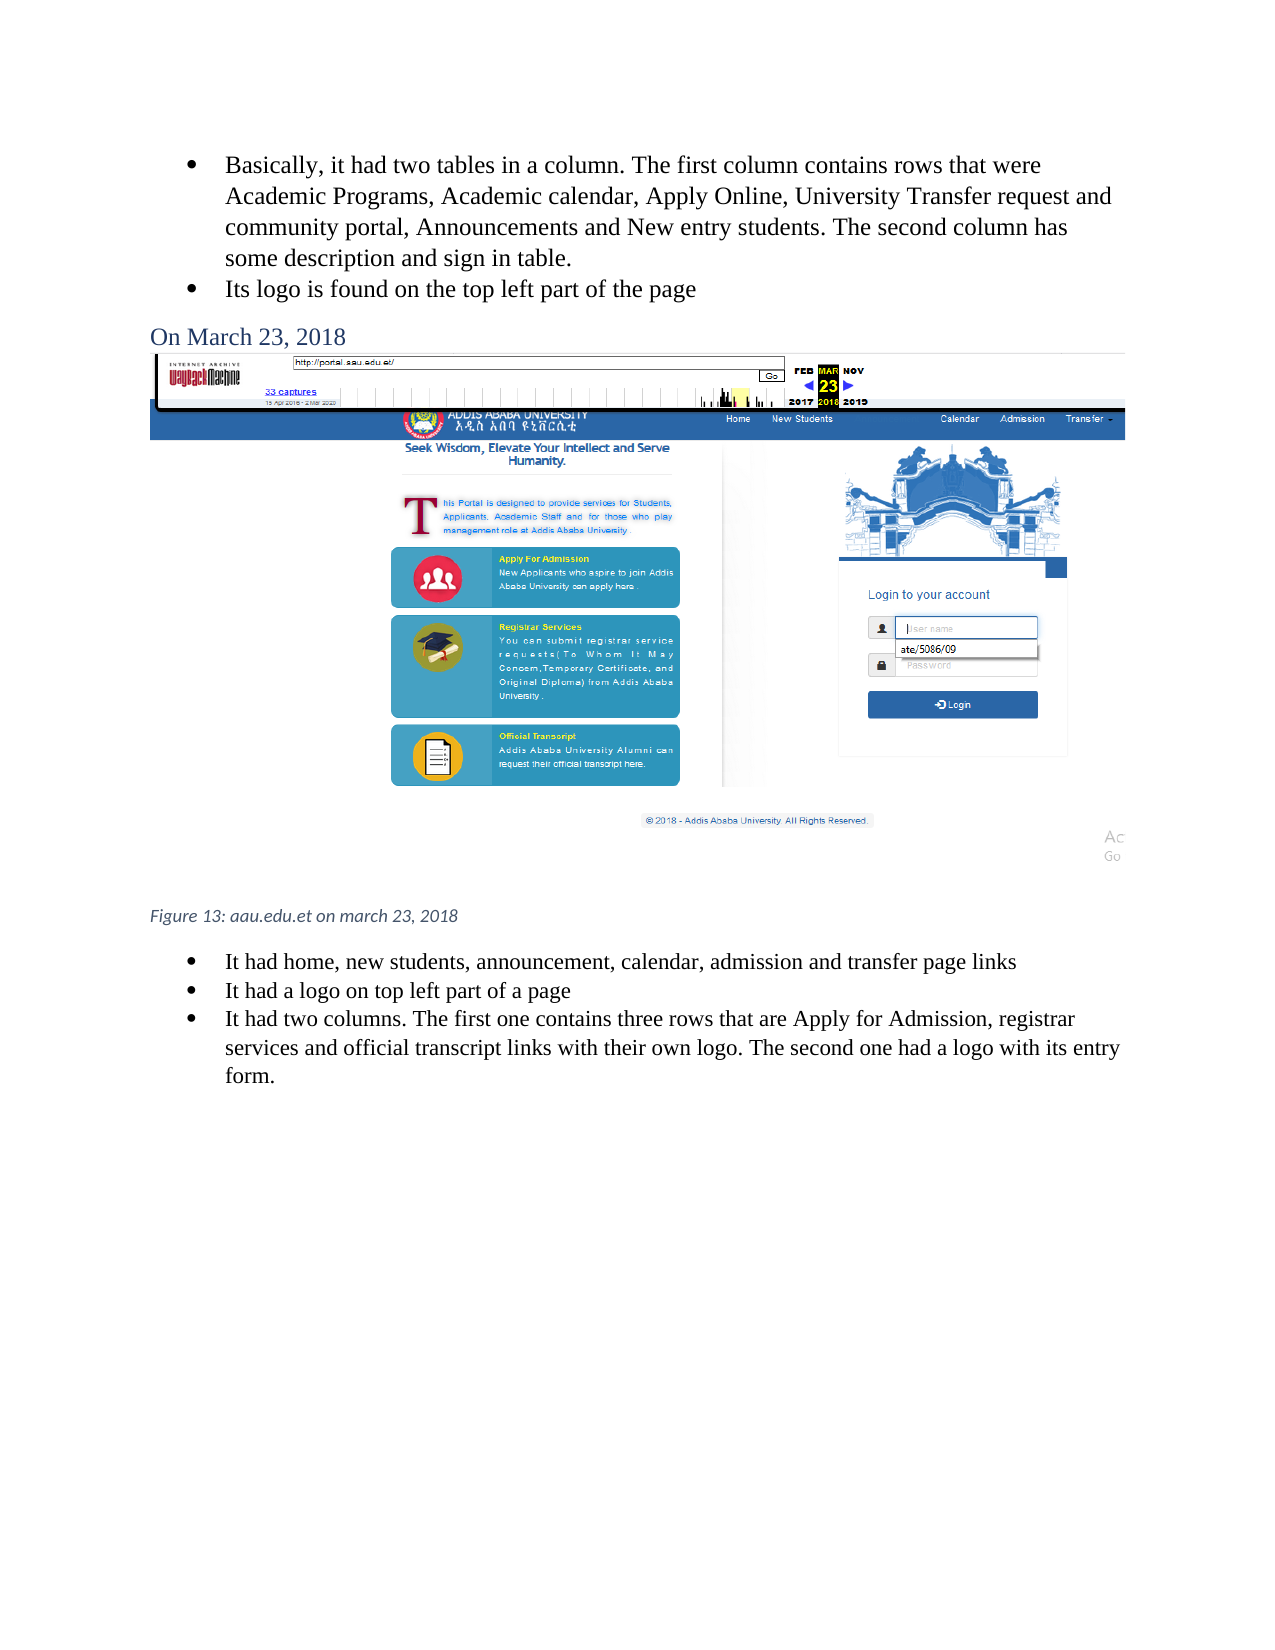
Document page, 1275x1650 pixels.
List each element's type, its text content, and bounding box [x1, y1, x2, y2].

list It had a logo on top left part of a page [187, 977, 1125, 1003]
list It had two columns. The first one contains three rows that are Apply for Admission, registrar services and official transcript links with their own logo. The second one had a logo with its entry form. [187, 1005, 1125, 1088]
subtitle On March 23, 2018 [150, 322, 1125, 351]
picture [150, 352, 1125, 886]
list It had home, new students, announcement, calendar, admission and transfer page links [187, 948, 1125, 975]
list Basically, it had two tables in a column. The first column contains rows that were Academic Programs, Academic calendar, Apply Online, University Transfer request and community portal, Announcements and New entry students. The second column has some description and sign in table. [187, 150, 1125, 272]
text Figure 13: aau.edu.et on march 23, 2018 [150, 904, 1125, 927]
list Its logo is found on the top left part of the page [187, 274, 1125, 303]
